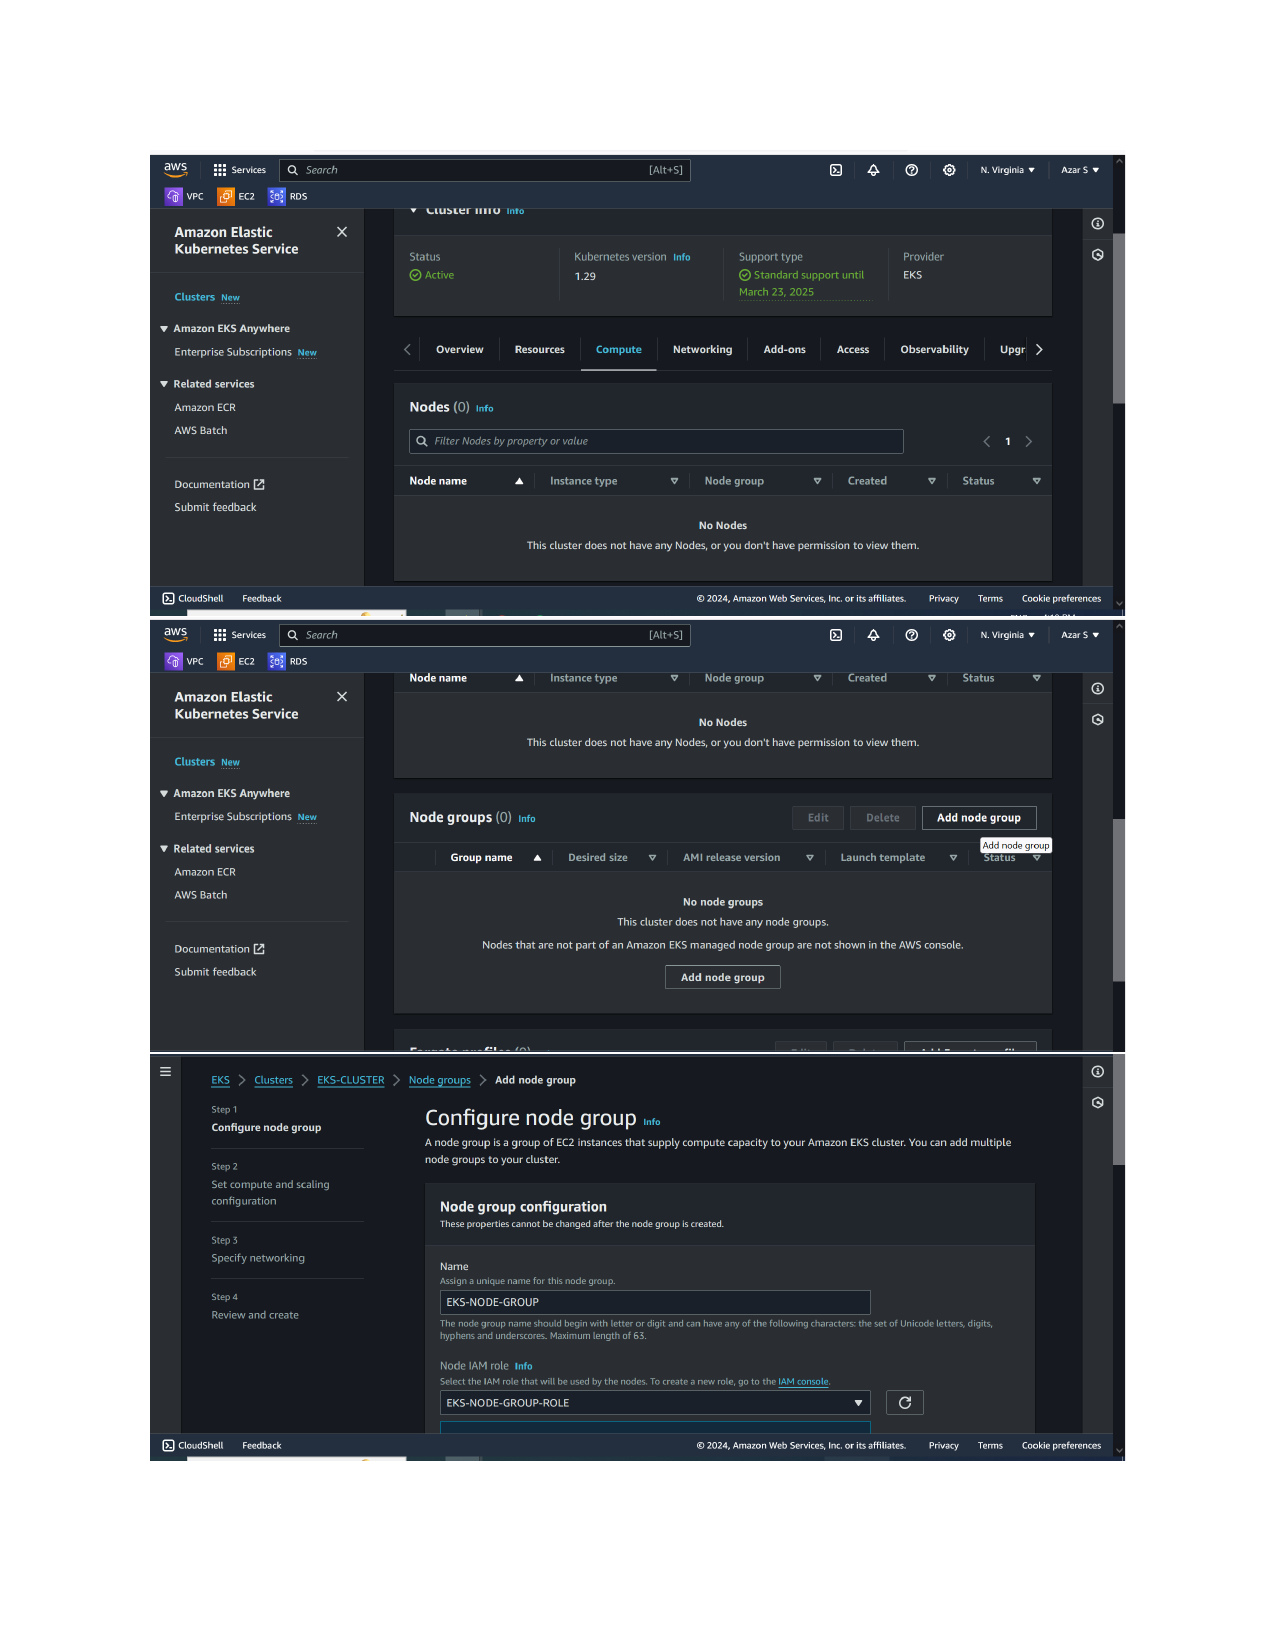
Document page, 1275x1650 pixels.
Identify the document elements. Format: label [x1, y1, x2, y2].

picture [150, 1054, 1125, 1461]
picture [150, 617, 1125, 1052]
picture [150, 150, 1125, 616]
